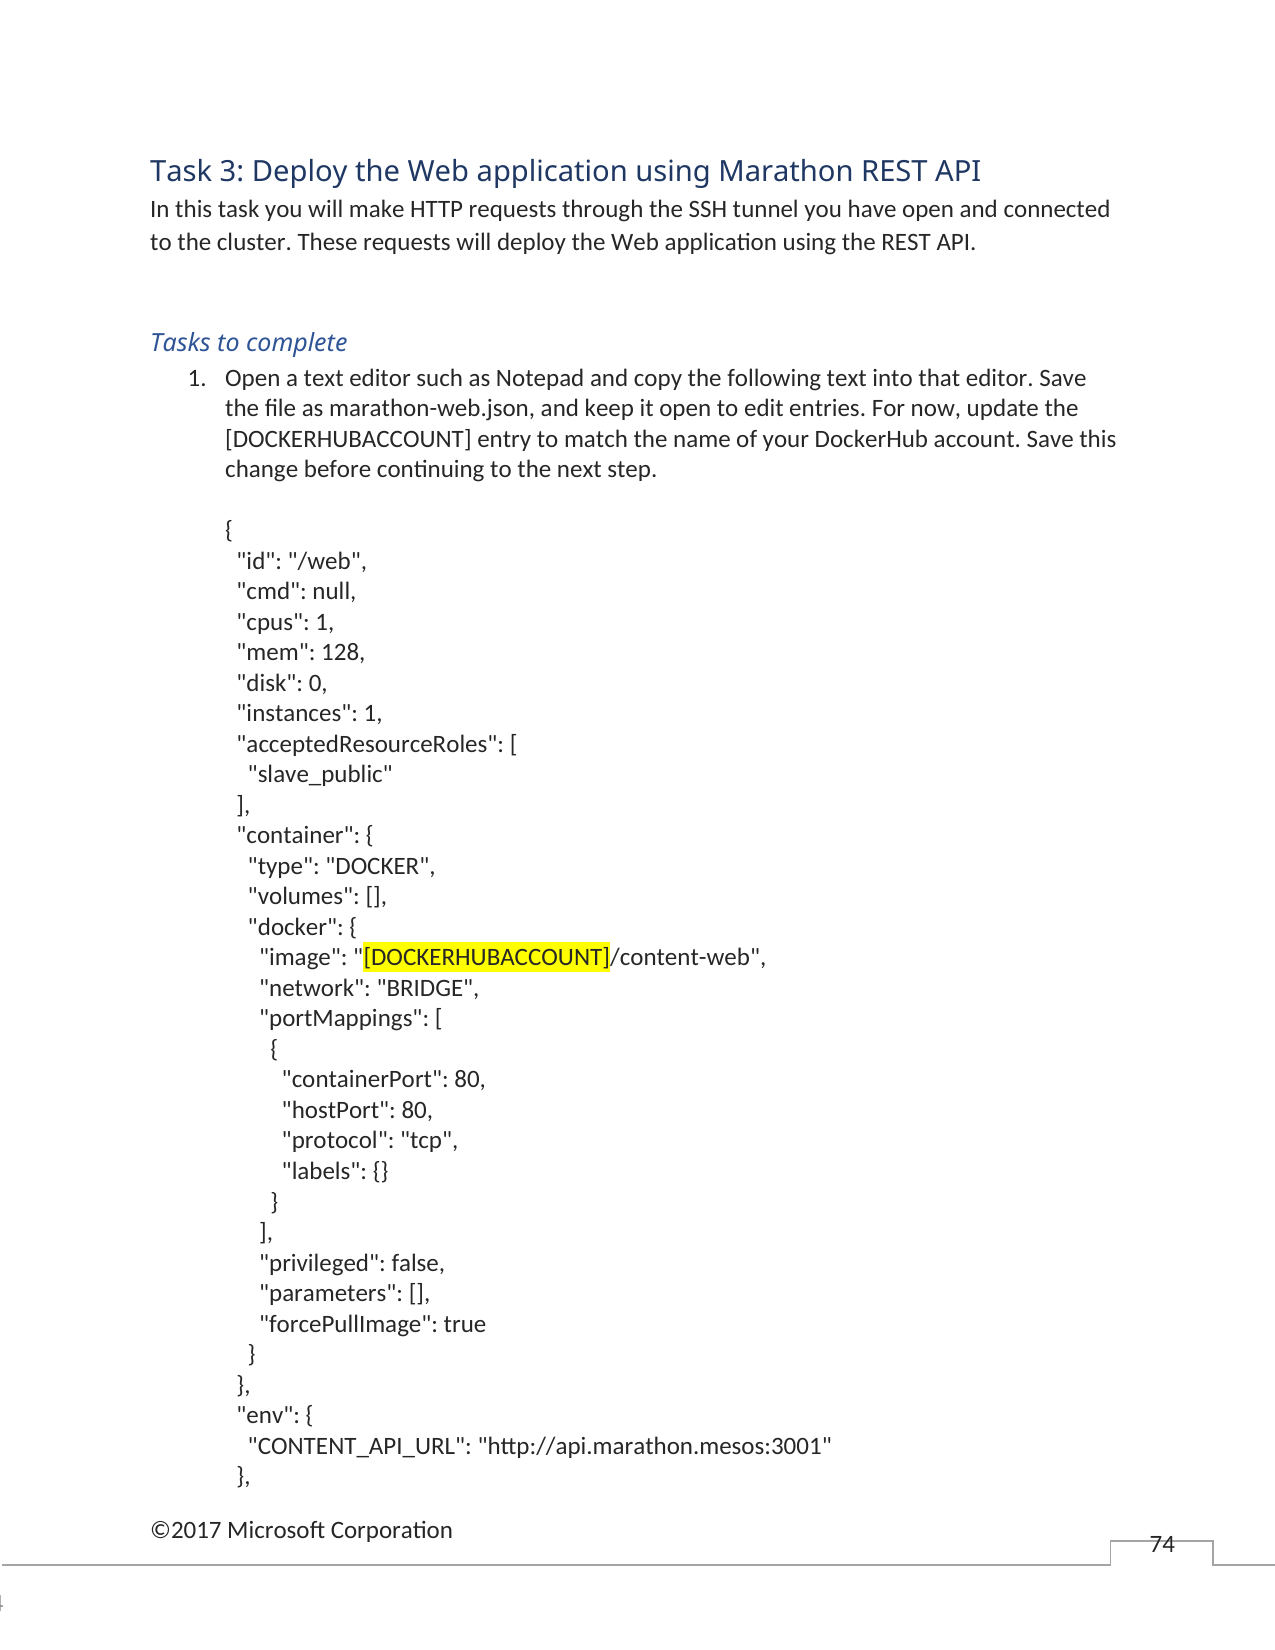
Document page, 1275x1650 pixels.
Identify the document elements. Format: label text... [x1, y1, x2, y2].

text } [225, 1338, 1125, 1369]
text "mem": 128, [225, 636, 1125, 667]
text "image": "[DOCKERHUBACCOUNT]/content-web", [610, 942, 1125, 972]
text "cpus": 1, [225, 606, 1125, 636]
text "network": "BRIDGE", [225, 972, 1125, 1003]
text }, [225, 1369, 1125, 1399]
text "disk": 0, [225, 667, 1125, 697]
list Open a text editor such as Notepad and copy the following text into that editor. Save the file as marathon-web.json, and keep it open to edit entries. For now, update the [DOCKERHUBACCOUNT] entry to match the name of your DockerHub account. Save this change before continuing to the next step. [187, 362, 1125, 484]
text "containerPort": 80, [225, 1064, 1125, 1094]
text "volumes": [], [225, 881, 1125, 911]
text { [225, 514, 1125, 545]
text In this task you will make HTTP requests through the SSH tunnel you have open and connected to the cluster. These requests will deploy the Web application using the REST API. [150, 193, 1125, 256]
text "docker": { [225, 911, 1125, 942]
text }, [225, 1460, 1125, 1491]
text "CONTENT_API_URL": "http://api.marathon.mesos:3001" [225, 1430, 1125, 1460]
subtitle Tasks to complete [150, 325, 1125, 359]
text "instances": 1, [225, 697, 1125, 728]
text ], [225, 789, 1125, 819]
text "env": { [225, 1399, 1125, 1430]
text "container": { [225, 819, 1125, 850]
text "hostPort": 80, [225, 1094, 1125, 1125]
text "slave_public" [225, 758, 1125, 789]
text "type": "DOCKER", [225, 850, 1125, 881]
text "protocol": "tcp", [225, 1125, 1125, 1155]
text "cmd": null, [225, 575, 1125, 606]
text "acceptedResourceRoles": [ [225, 728, 1125, 758]
text ], [225, 1216, 1125, 1247]
text } [225, 1186, 1125, 1216]
text "id": "/web", [225, 545, 1125, 575]
text "image": "[DOCKERHUBACCOUNT]/content-web", [225, 942, 363, 972]
text "labels": {} [225, 1155, 1125, 1186]
text { [225, 1033, 1125, 1064]
text "parameters": [], [225, 1277, 1125, 1308]
subtitle Task 3: Deploy the Web application using Marathon REST API [150, 150, 1125, 190]
text "privileged": false, [225, 1247, 1125, 1277]
text "portMappings": [ [225, 1003, 1125, 1033]
text "forcePullImage": true [225, 1308, 1125, 1338]
